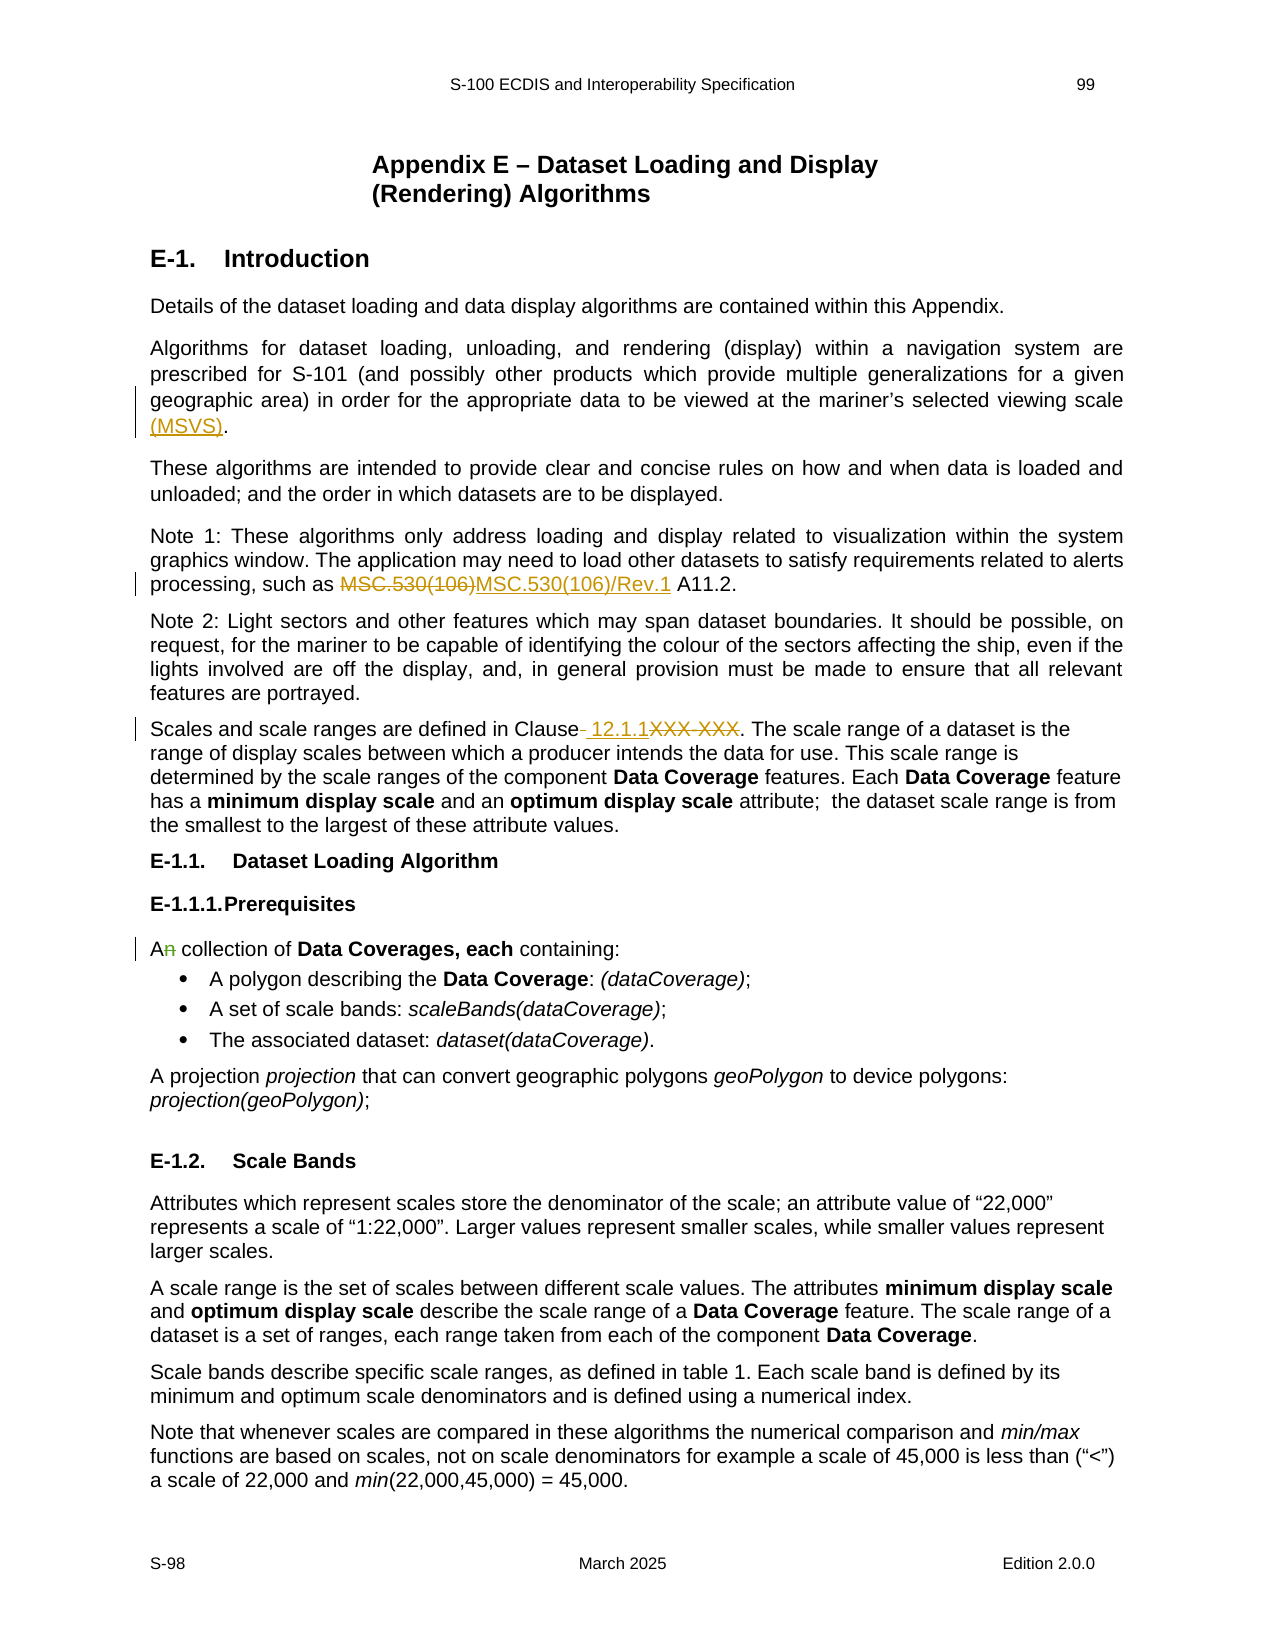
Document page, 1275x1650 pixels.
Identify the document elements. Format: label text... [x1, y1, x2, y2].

text Note 1: These algorithms only address loading and display related to visualization within the system graphics window. The application may need to load other datasets to satisfy requirements related to alerts processing, such as A11.2. [150, 524, 1125, 596]
text A scale range is the set of scales between different scale values. The attributes minimum display scale and optimum display scale describe the scale range of a Data Coverage feature. The scale range of a dataset is a set of ranges, each range taken from each of the component Data Coverage. [150, 1275, 1125, 1347]
subtitle Appendix E – Dataset Loading and Display (Rendering) Algorithms [372, 150, 900, 207]
list Scale Bands [150, 1148, 1125, 1172]
text Scale bands describe specific scale ranges, as defined in table 1. Each scale band is defined by its minimum and optimum scale denominators and is defined using a numerical index. [150, 1360, 1125, 1408]
list A set of scale bands: scaleBands(dataCoverage); [179, 997, 1125, 1021]
list A polygon describing the Data Coverage: (dataCoverage); [179, 967, 1125, 991]
text Scales and scale ranges are defined in Clause. The scale range of a dataset is the range of display scales between which a producer intends the data for use. This scale range is determined by the scale ranges of the component Data Coverage features. Each Data Coverage feature has a minimum display scale and an optimum display scale attribute; the dataset scale range is from the smallest to the largest of these attribute values. [150, 717, 1123, 837]
text These algorithms are intended to provide clear and concise rules on how and when data is loaded and unloaded; and the order in which datasets are to be displayed. [150, 456, 1125, 506]
text Algorithms for dataset loading, unloading, and rendering (display) within a navigation system are prescribed for S-101 (and possibly other products which provide multiple generalizations for a given geographic area) in order for the appropriate data to be viewed at the mariner’s selected viewing scale. [150, 336, 1125, 437]
text Note 2: Light sectors and other features which may span dataset boundaries. It should be possible, on request, for the mariner to be capable of identifying the colour of the sectors affecting the ship, even if the lights involved are off the display, and, in general provision must be made to ensure that all relevant features are portrayed. [150, 609, 1125, 704]
text A collection of Data Coverages, each containing: [150, 937, 1125, 961]
subtitle Introduction [150, 244, 1125, 273]
text A projection projection that can convert geographic polygons geoPolygon to device polygons: projection(geoPolygon); [150, 1064, 1125, 1112]
list Dataset Loading Algorithm [150, 849, 1125, 873]
text Note that whenever scales are compared in these algorithms the numerical comparison and min/max functions are based on scales, not on scale denominators for example a scale of 45,000 is less than (“<”) a scale of 22,000 and min(22,000,45,000) = 45,000. [150, 1420, 1125, 1492]
list The associated dataset: dataset(dataCoverage). [179, 1027, 1125, 1052]
subtitle Prerequisites [150, 892, 1125, 916]
text Attributes which represent scales store the denominator of the scale; an attribute value of “22,000” represents a scale of “1:22,000”. Larger values represent smaller scales, while smaller values represent larger scales. [150, 1191, 1125, 1263]
text Details of the dataset loading and data display algorithms are contained within this Appendix. [150, 293, 1125, 317]
